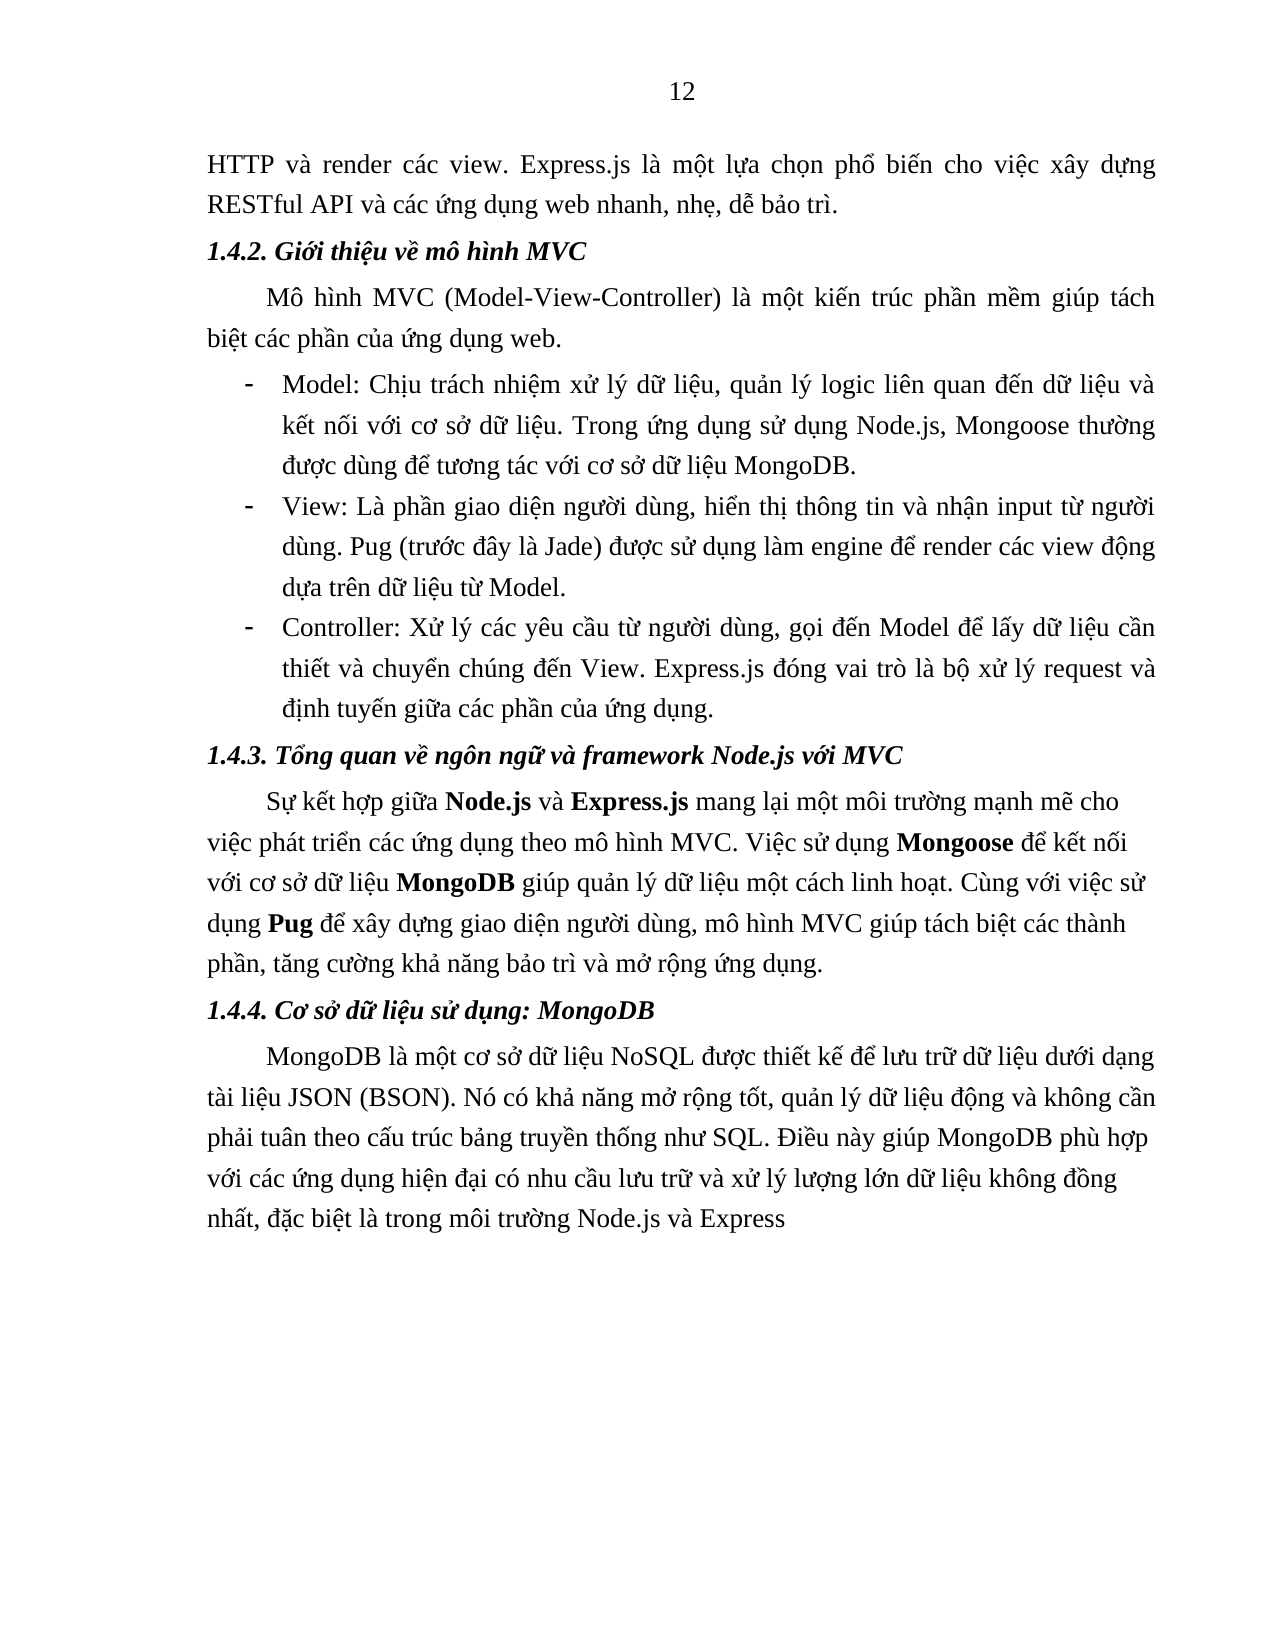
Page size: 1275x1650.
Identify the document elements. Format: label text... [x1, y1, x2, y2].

text MongoDB là một cơ sở dữ liệu NoSQL được thiết kế để lưu trữ dữ liệu dưới dạng tài liệu JSON (BSON). Nó có khả năng mở rộng tốt, quản lý dữ liệu động và không cần phải tuân theo cấu trúc bảng truyền thống như SQL. Điều này giúp MongoDB phù hợp với các ứng dụng hiện đại có nhu cầu lưu trữ và xử lý lượng lớn dữ liệu không đồng nhất, đặc biệt là trong môi trường Node.js và Express [207, 1041, 1157, 1233]
list Model: Chịu trách nhiệm xử lý dữ liệu, quản lý logic liên quan đến dữ liệu và kết nối với cơ sở dữ liệu. Trong ứng dụng sử dụng Node.js, Mongoose thường được dùng để tương tác với cơ sở dữ liệu MongoDB. [244, 368, 1157, 481]
list Controller: Xử lý các yêu cầu từ người dùng, gọi đến Model để lấy dữ liệu cần thiết và chuyển chúng đến View. Express.js đóng vai trò là bộ xử lý request và định tuyến giữa các phần của ứng dụng. [244, 611, 1157, 723]
text Mô hình MVC (Model-View-Controller) là một kiến trúc phần mềm giúp tách biệt các phần của ứng dụng web. [207, 281, 1157, 353]
list View: Là phần giao diện người dùng, hiển thị thông tin và nhận input từ người dùng. Pug (trước đây là Jade) được sử dụng làm engine để render các view động dựa trên dữ liệu từ Model. [244, 490, 1157, 602]
subtitle 1.4.4. Cơ sở dữ liệu sử dụng: MongoDB [207, 994, 1157, 1025]
text Sự kết hợp giữa Node.js và Express.js mang lại một môi trường mạnh mẽ cho việc phát triển các ứng dụng theo mô hình MVC. Việc sử dụng Mongoose để kết nối với cơ sở dữ liệu MongoDB giúp quản lý dữ liệu một cách linh hoạt. Cùng với việc sử dụng Pug để xây dựng giao diện người dùng, mô hình MVC giúp tách biệt các thành phần, tăng cường khả năng bảo trì và mở rộng ứng dụng. [207, 786, 1157, 978]
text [207, 148, 1157, 219]
subtitle 1.4.3. Tổng quan về ngôn ngữ và framework Node.js với MVC [207, 739, 1157, 770]
subtitle 1.4.2. Giới thiệu về mô hình MVC [207, 235, 1157, 266]
